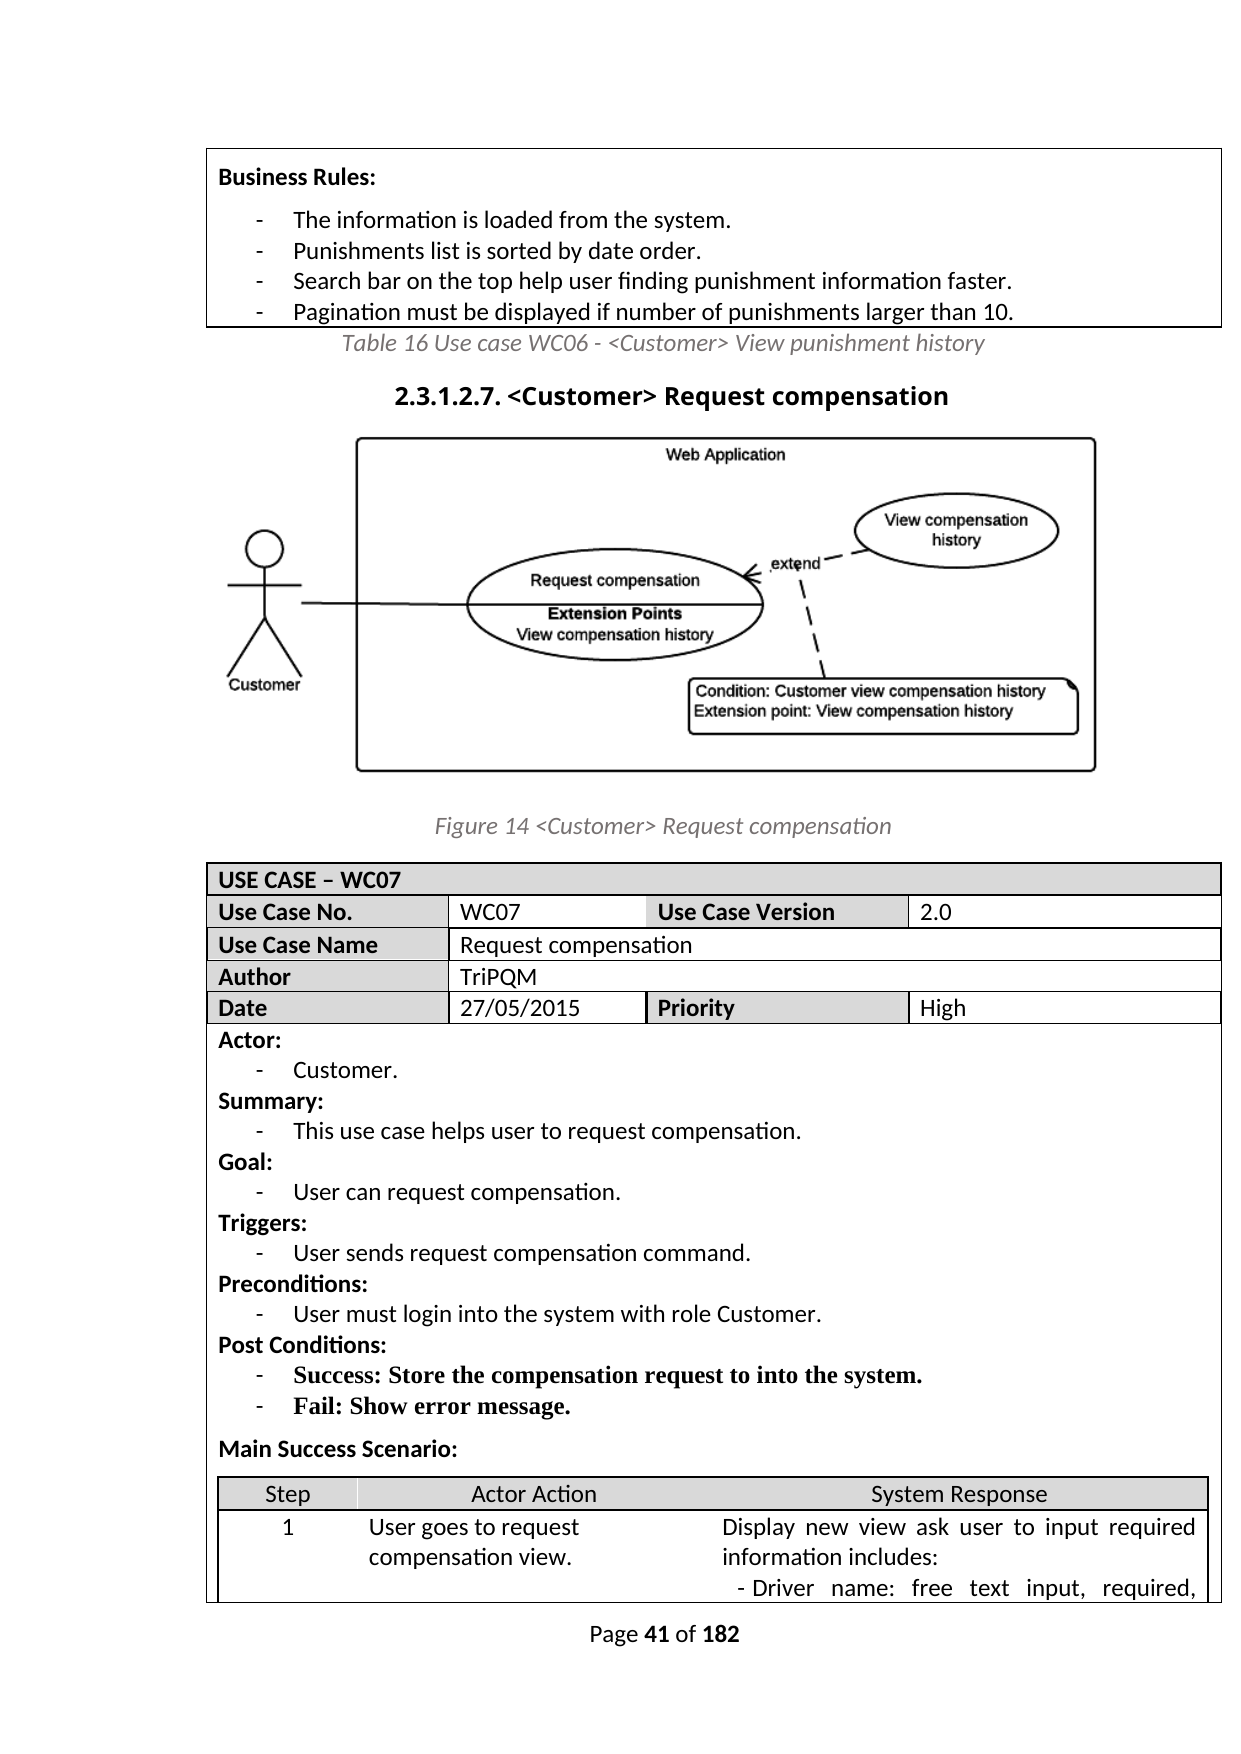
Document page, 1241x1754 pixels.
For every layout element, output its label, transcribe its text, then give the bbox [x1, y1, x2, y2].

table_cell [207, 1024, 1221, 1602]
table_cell High [910, 992, 1220, 1023]
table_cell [207, 149, 1221, 326]
table_cell Date [208, 992, 448, 1023]
table_cell Priority [648, 992, 908, 1023]
table_cell Author [207, 961, 448, 991]
table_cell Use Case Version [646, 896, 908, 927]
table_cell Use Case Name [208, 928, 448, 959]
table_cell 27/05/2015 [450, 992, 645, 1023]
table_cell TriPQM [449, 961, 1221, 991]
table_cell Use Case No. [207, 896, 448, 927]
table_header USE CASE – WC07 [208, 864, 1220, 894]
table_cell 2.0 [909, 896, 1221, 927]
table_cell WC07 [449, 896, 646, 927]
subtitle <Customer> Request compensation [394, 379, 1122, 413]
table_cell Request compensation [450, 929, 1220, 959]
picture [208, 415, 1121, 792]
